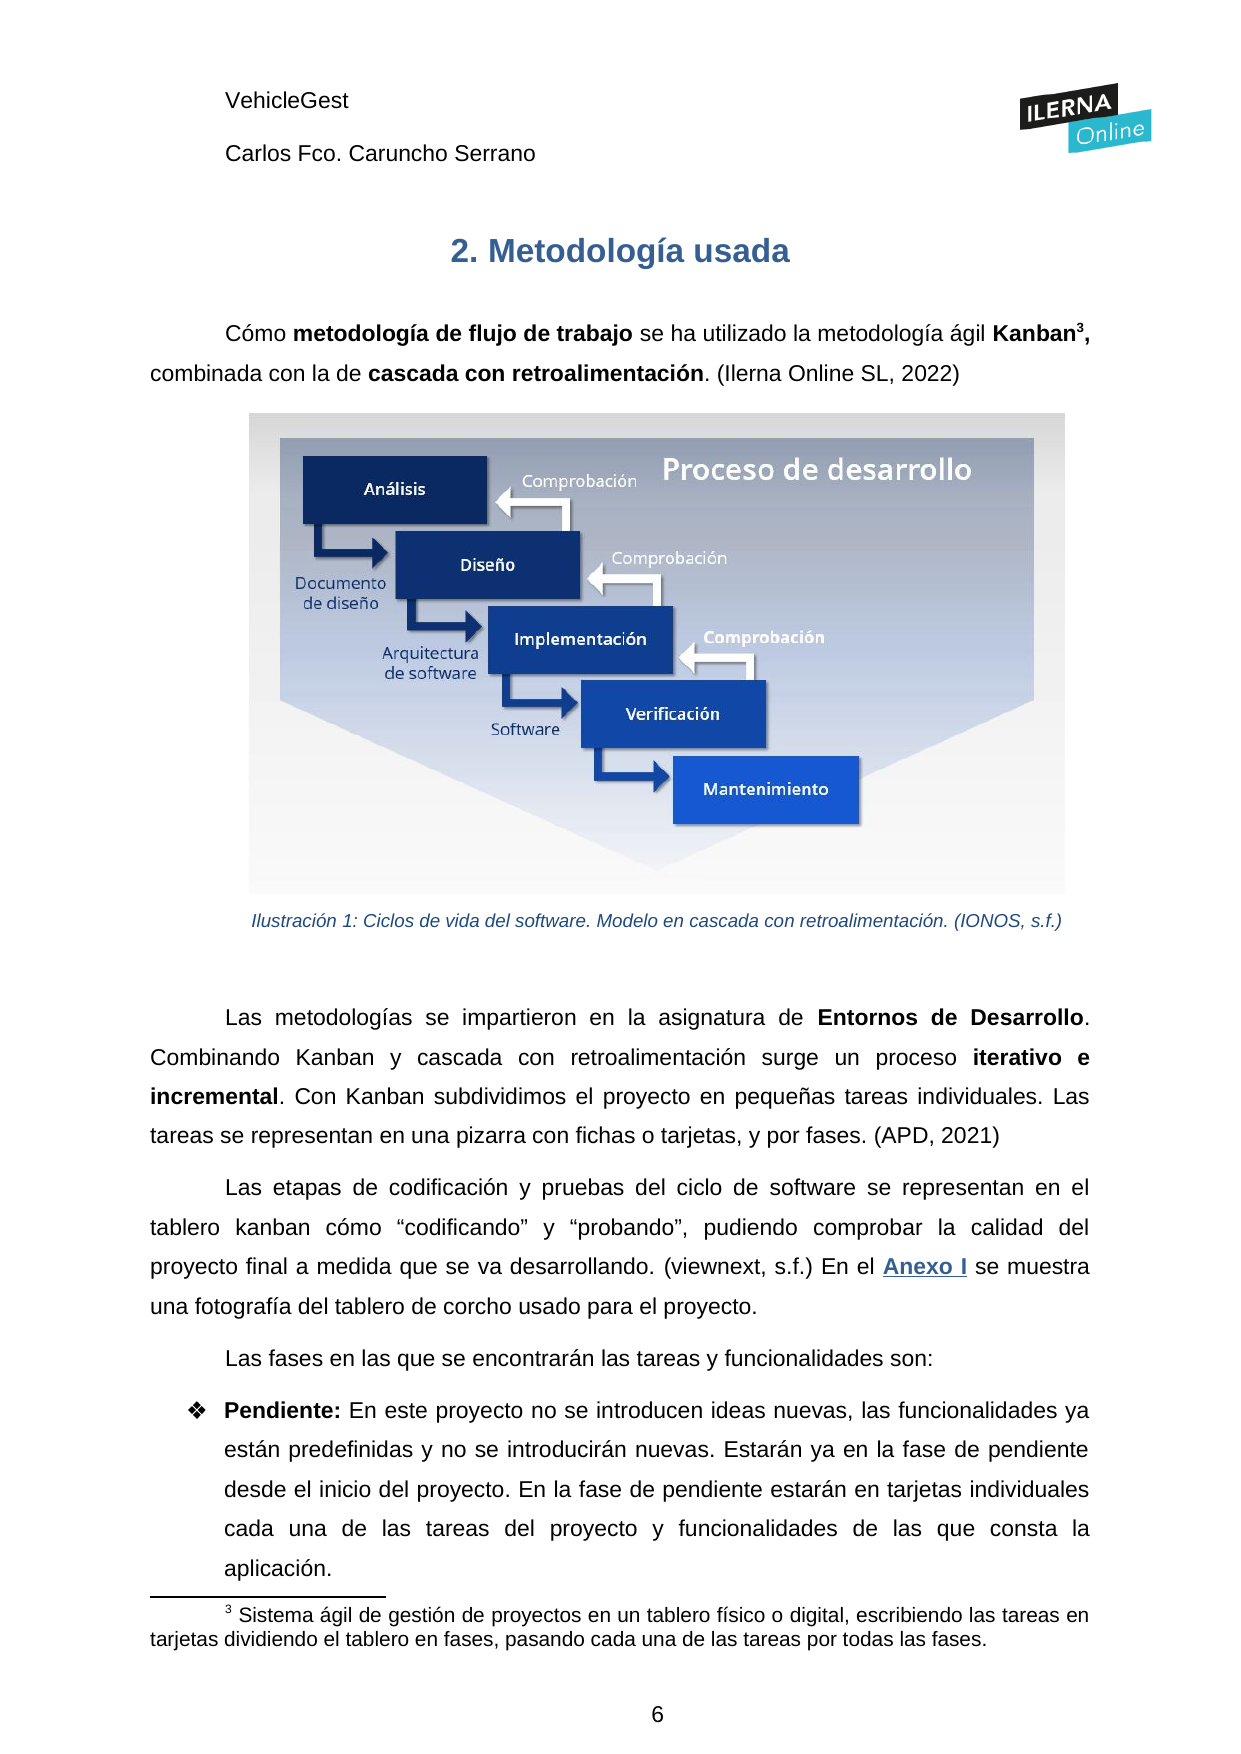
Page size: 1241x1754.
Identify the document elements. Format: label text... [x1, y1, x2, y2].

list Pendiente: En este proyecto no se introducen ideas nuevas, las funcionalidades ya están predefinidas y no se introducirán nuevas. Estarán ya en la fase de pendiente desde el inicio del proyecto. En la fase de pendiente estarán en tarjetas individuales cada una de las tareas del proyecto y funcionalidades de las que consta la aplicación. [186, 1397, 1090, 1581]
text Las fases en las que se encontrarán las tareas y funcionalidades son: [150, 1345, 1090, 1371]
subtitle Metodología usada [150, 231, 1090, 269]
picture [247, 411, 1068, 897]
text Ilustración : Ciclos de vida del software. Modelo en cascada con retroalimentación. (IONOS, s.f.) [150, 909, 1090, 931]
text Cómo metodología de flujo de trabajo se ha utilizado la metodología ágil Kanban, combinada con la de cascada con retroalimentación. [150, 320, 1090, 386]
text Las etapas de codificación y pruebas del ciclo de software se representan en el tablero kanban cómo “codificando” y “probando”, pudiendo comprobar la calidad del proyecto final a medida que se va desarrollando. En el Anexo I se muestra una fotografía del tablero de corcho usado para el proyecto. [150, 1174, 1090, 1319]
text Las metodologías se impartieron en la asignatura de Entornos de Desarrollo. Combinando Kanban y cascada con retroalimentación surge un proceso iterativo e incremental. Con Kanban subdividimos el proyecto en pequeñas tareas individuales. Las tareas se representan en una pizarra con fichas o tarjetas, y por fases. [150, 1004, 1090, 1149]
picture [1020, 83, 1152, 153]
